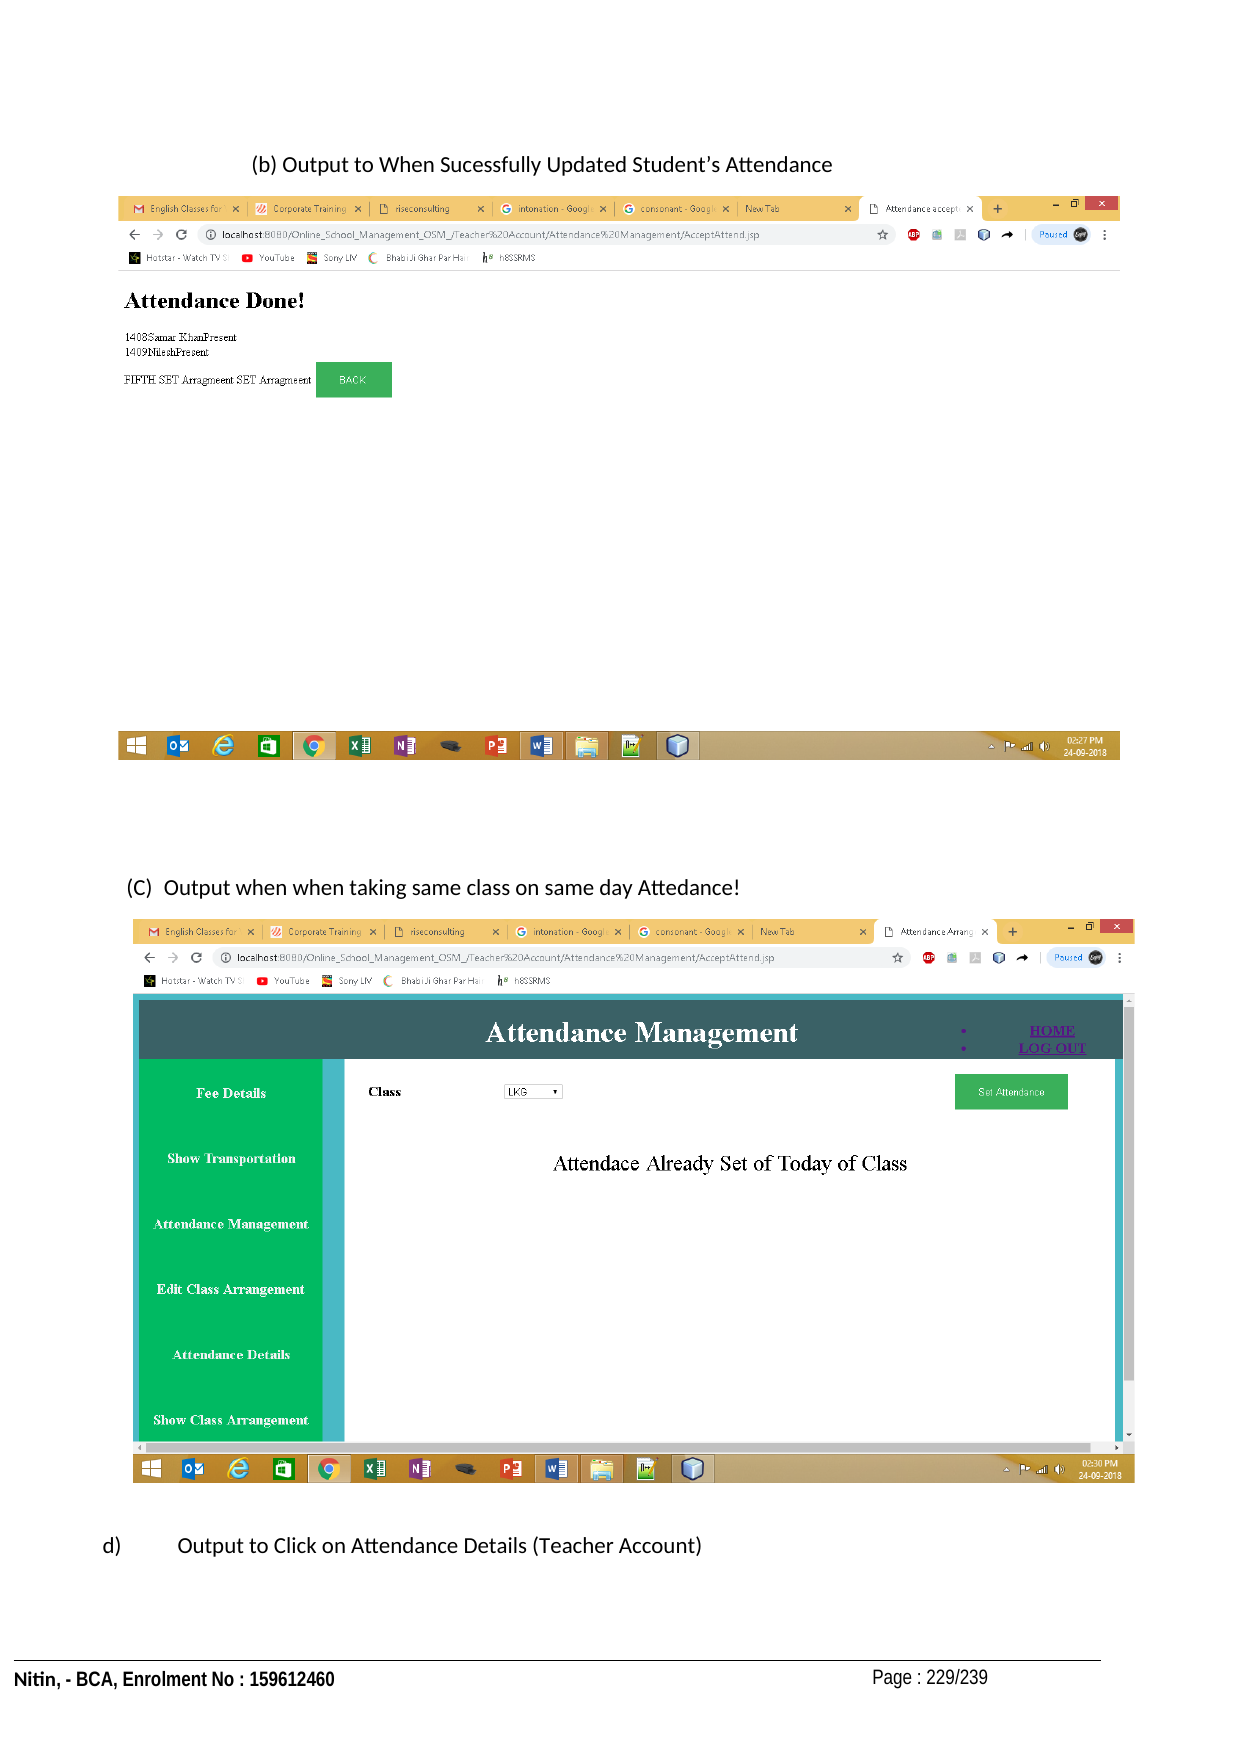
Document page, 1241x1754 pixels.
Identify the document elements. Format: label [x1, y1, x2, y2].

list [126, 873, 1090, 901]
picture [133, 919, 1135, 1483]
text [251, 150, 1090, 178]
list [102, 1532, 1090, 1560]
picture [118, 196, 1120, 760]
